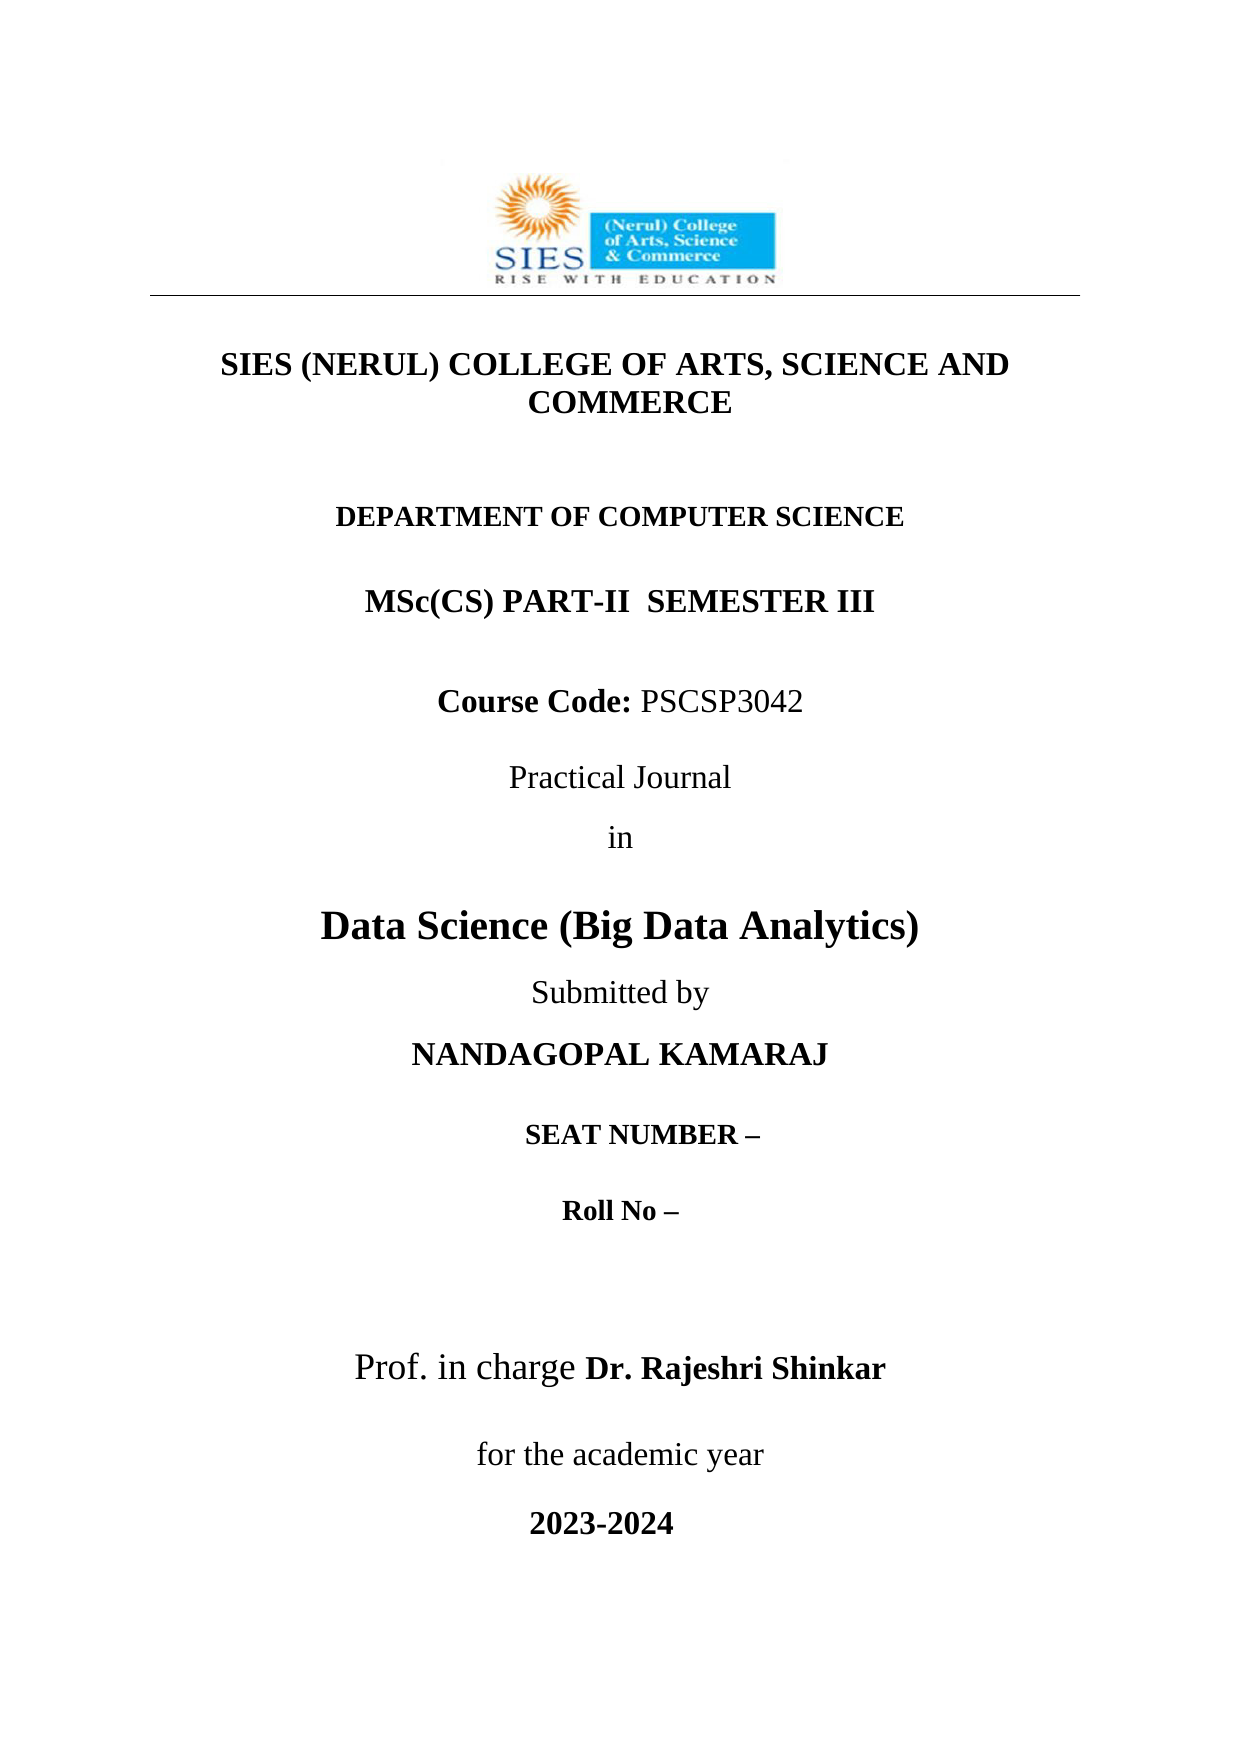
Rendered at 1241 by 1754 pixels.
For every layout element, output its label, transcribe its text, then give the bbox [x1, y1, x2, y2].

text Roll No – [150, 1193, 1090, 1227]
text 2023-2024 [150, 1503, 1052, 1542]
text Data Science (Big Data Analytics) [150, 901, 1090, 948]
text SIES (NERUL) COLLEGE OF ARTS, SCIENCE AND COMMERCE [150, 344, 1080, 420]
text Submitted by [150, 972, 1090, 1011]
subtitle DEPARTMENT OF COMPUTER SCIENCE [150, 499, 1090, 533]
text NANDAGOPAL KAMARAJ [150, 1034, 1090, 1073]
text SEAT NUMBER – [450, 1117, 1090, 1151]
text Course Code: PSCSP3042 [150, 682, 1090, 720]
picture [440, 159, 790, 294]
text Practical Journal [150, 758, 1090, 796]
text in [150, 817, 1090, 856]
text MSc(CS) PART-II SEMESTER III [150, 581, 1090, 620]
text for the academic year [150, 1435, 1090, 1473]
text Prof. in charge Dr. Rajeshri Shinkar [150, 1344, 1090, 1387]
